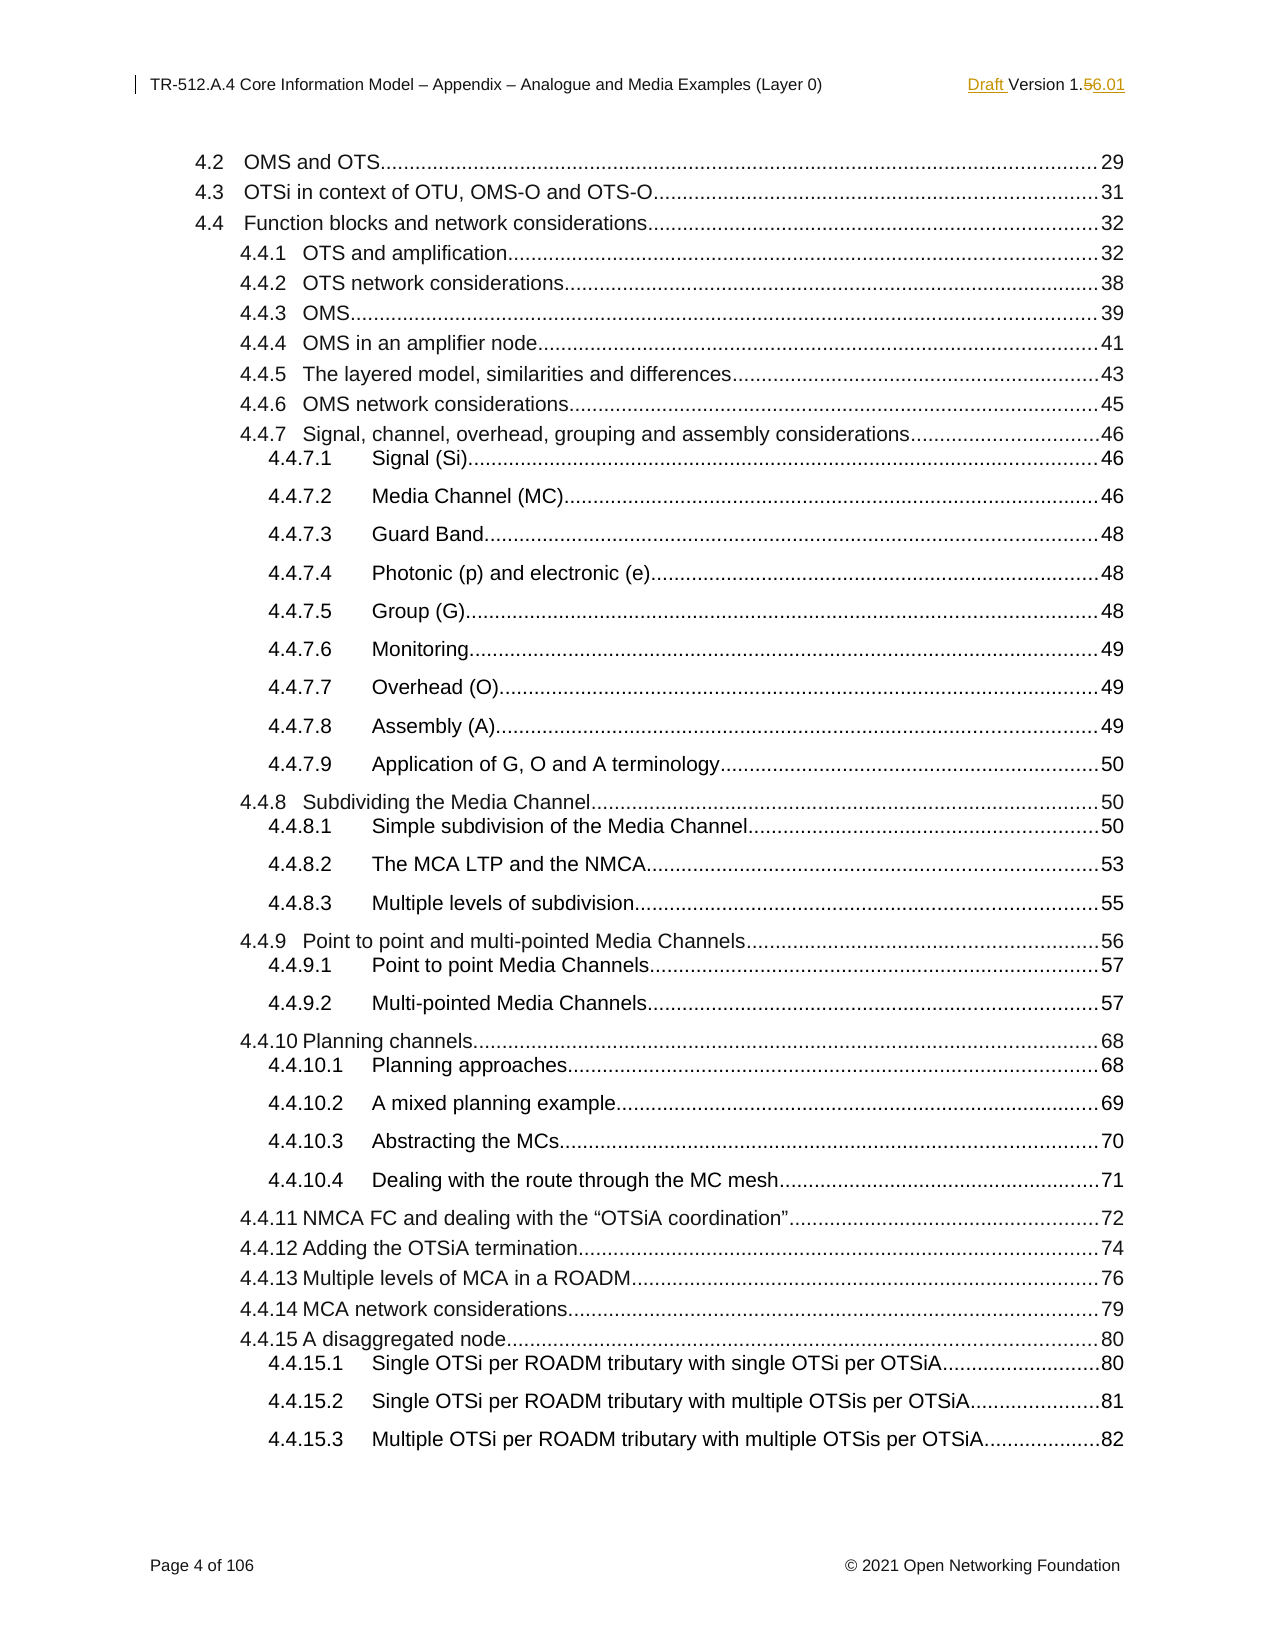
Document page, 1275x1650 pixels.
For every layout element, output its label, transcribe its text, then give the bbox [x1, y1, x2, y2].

text 4.4.8.1 Simple subdivision of the Media Channel 50 [268, 814, 1125, 838]
text 4.4.7.5 Group (G) 48 [268, 599, 1125, 623]
text 4.4.4 OMS in an amplifier node 41 [240, 331, 1125, 355]
text 4.4.12 Adding the OTSiA termination 74 [240, 1236, 1125, 1260]
text 4.4.15.2 Single OTSi per ROADM tributary with multiple OTSis per OTSiA 81 [268, 1389, 1125, 1413]
text 4.4.15 A disaggregated node 80 [240, 1327, 1125, 1351]
text 4.4.5 The layered model, similarities and differences 43 [240, 361, 1125, 385]
text 4.3 OTSi in context of OTU, OMS-O and OTS-O 31 [195, 180, 1125, 204]
text 4.4.8 Subdividing the Media Channel 50 [240, 790, 1125, 814]
text 4.4.9 Point to point and multi-pointed Media Channels 56 [240, 928, 1125, 952]
text 4.4.14 MCA network considerations 79 [240, 1296, 1125, 1320]
text 4.4.9.1 Point to point Media Channels 57 [268, 952, 1125, 976]
text 4.4.13 Multiple levels of MCA in a ROADM 76 [240, 1266, 1125, 1290]
text 4.4.10 Planning channels 68 [240, 1029, 1125, 1053]
text 4.4.7.6 Monitoring 49 [268, 637, 1125, 661]
text 4.4.7.2 Media Channel (MC) 46 [268, 484, 1125, 508]
text 4.4.7.8 Assembly (A) 49 [268, 713, 1125, 737]
text 4.4.7.4 Photonic (p) and electronic (e) 48 [268, 561, 1125, 584]
text 4.4.10.2 A mixed planning example 69 [268, 1091, 1125, 1115]
text 4.2 OMS and OTS 29 [195, 150, 1125, 174]
text 4.4.8.2 The MCA LTP and the NMCA 53 [268, 852, 1125, 876]
text 4.4.10.3 Abstracting the MCs 70 [268, 1129, 1125, 1153]
text 4.4.2 OTS network considerations 38 [240, 271, 1125, 295]
text 4.4.7.3 Guard Band 48 [268, 522, 1125, 546]
text 4.4.7.1 Signal (Si) 46 [268, 446, 1125, 470]
text 4.4.10.4 Dealing with the route through the MC mesh 71 [268, 1168, 1125, 1192]
text 4.4.3 OMS 39 [240, 301, 1125, 325]
text 4.4.8.3 Multiple levels of subdivision 55 [268, 890, 1125, 914]
text 4.4.9.2 Multi-pointed Media Channels 57 [268, 991, 1125, 1015]
text 4.4.7 Signal, channel, overhead, grouping and assembly considerations 46 [240, 422, 1125, 446]
text 4.4.15.1 Single OTSi per ROADM tributary with single OTSi per OTSiA 80 [268, 1351, 1125, 1374]
text 4.4.6 OMS network considerations 45 [240, 392, 1125, 416]
text 4.4.1 OTS and amplification 32 [240, 241, 1125, 264]
text 4.4.7.9 Application of G, O and A terminology 50 [268, 752, 1125, 776]
text 4.4.10.1 Planning approaches 68 [268, 1053, 1125, 1077]
text 4.4 Function blocks and network considerations 32 [195, 210, 1125, 234]
text 4.4.15.3 Multiple OTSi per ROADM tributary with multiple OTSis per OTSiA 82 [268, 1427, 1125, 1451]
text 4.4.7.7 Overhead (O) 49 [268, 675, 1125, 699]
text 4.4.11 NMCA FC and dealing with the “OTSiA coordination” 72 [240, 1206, 1125, 1230]
